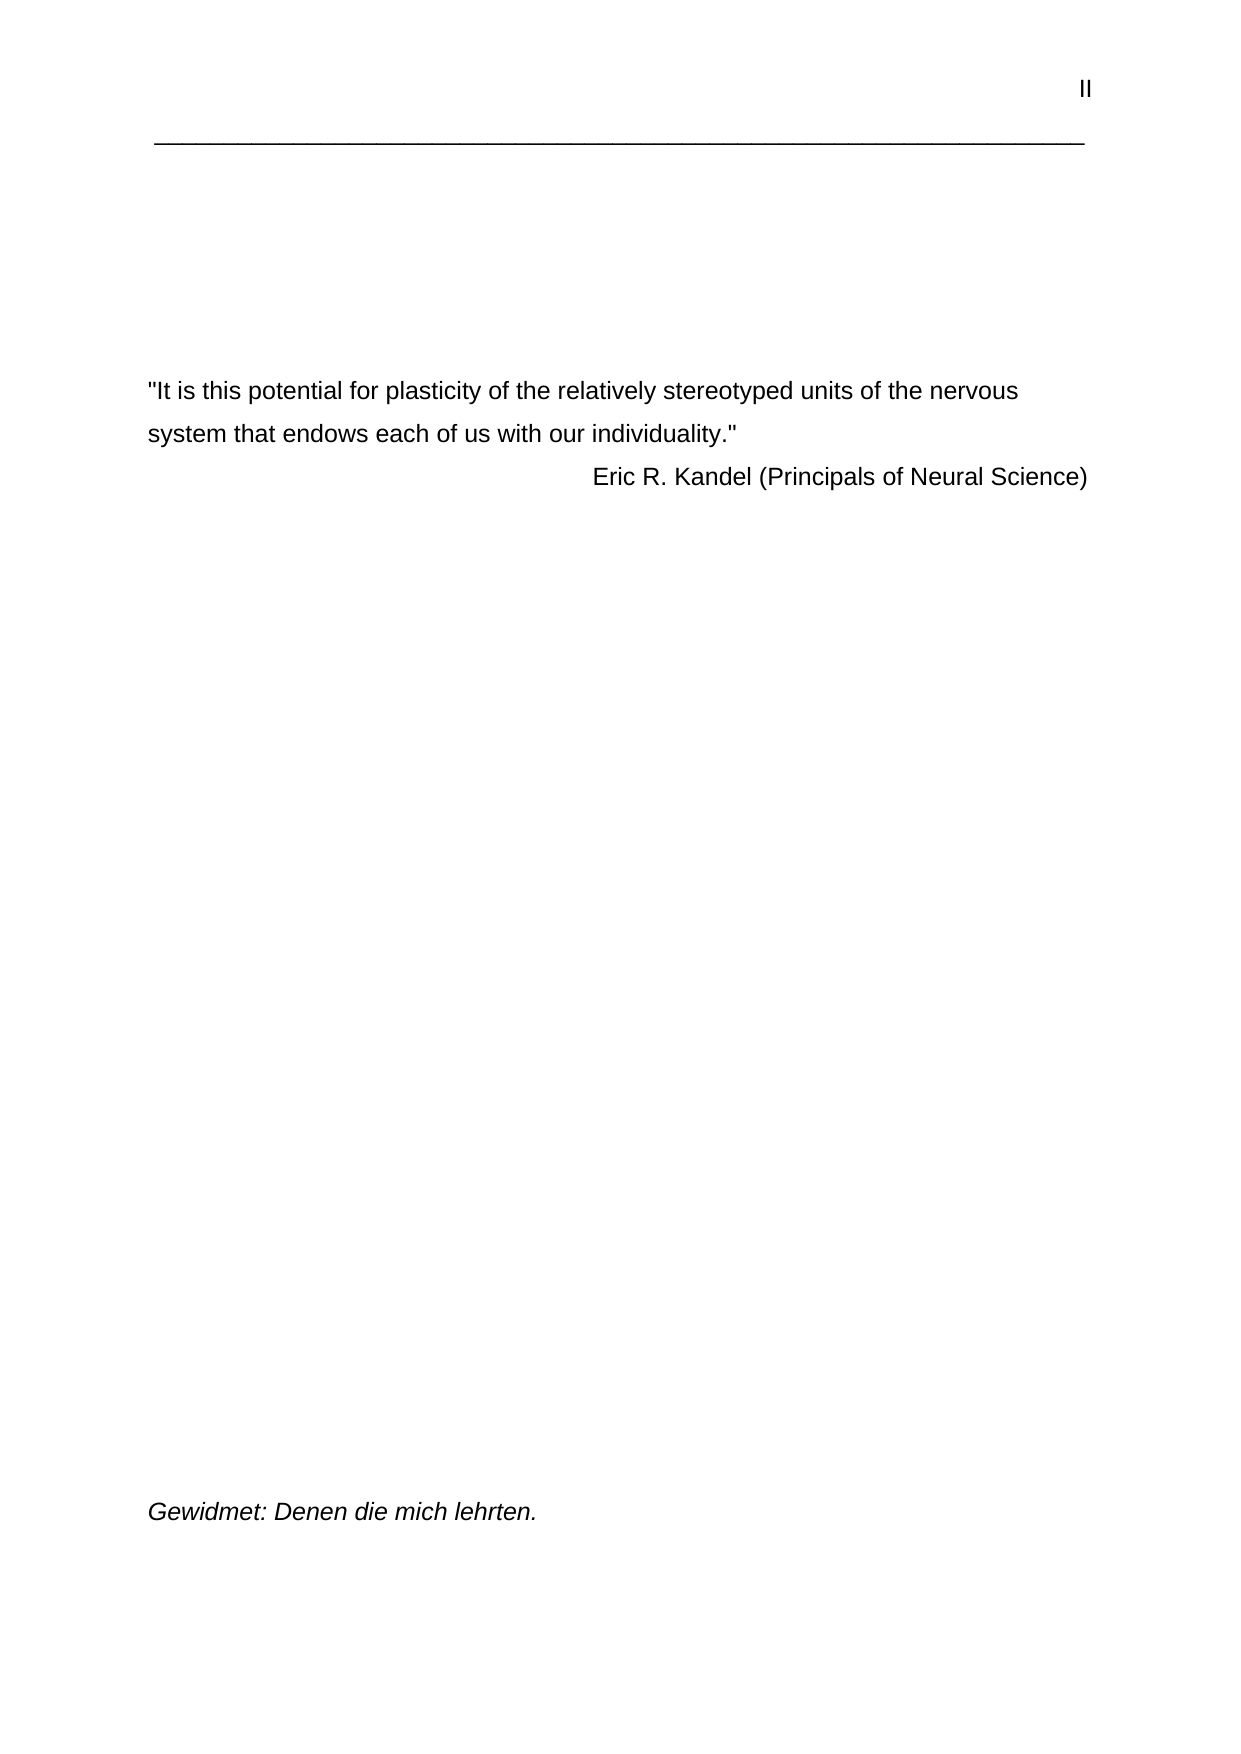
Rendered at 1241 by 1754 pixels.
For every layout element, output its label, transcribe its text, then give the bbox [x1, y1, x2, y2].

text Gewidmet: Denen die mich lehrten. [148, 1497, 1092, 1526]
text "It is this potential for plasticity of the relatively stereotyped units of the nervous system that endows each of us with our individuality." Eric R. Kandel (Principals of Neural Science) [148, 376, 1092, 491]
